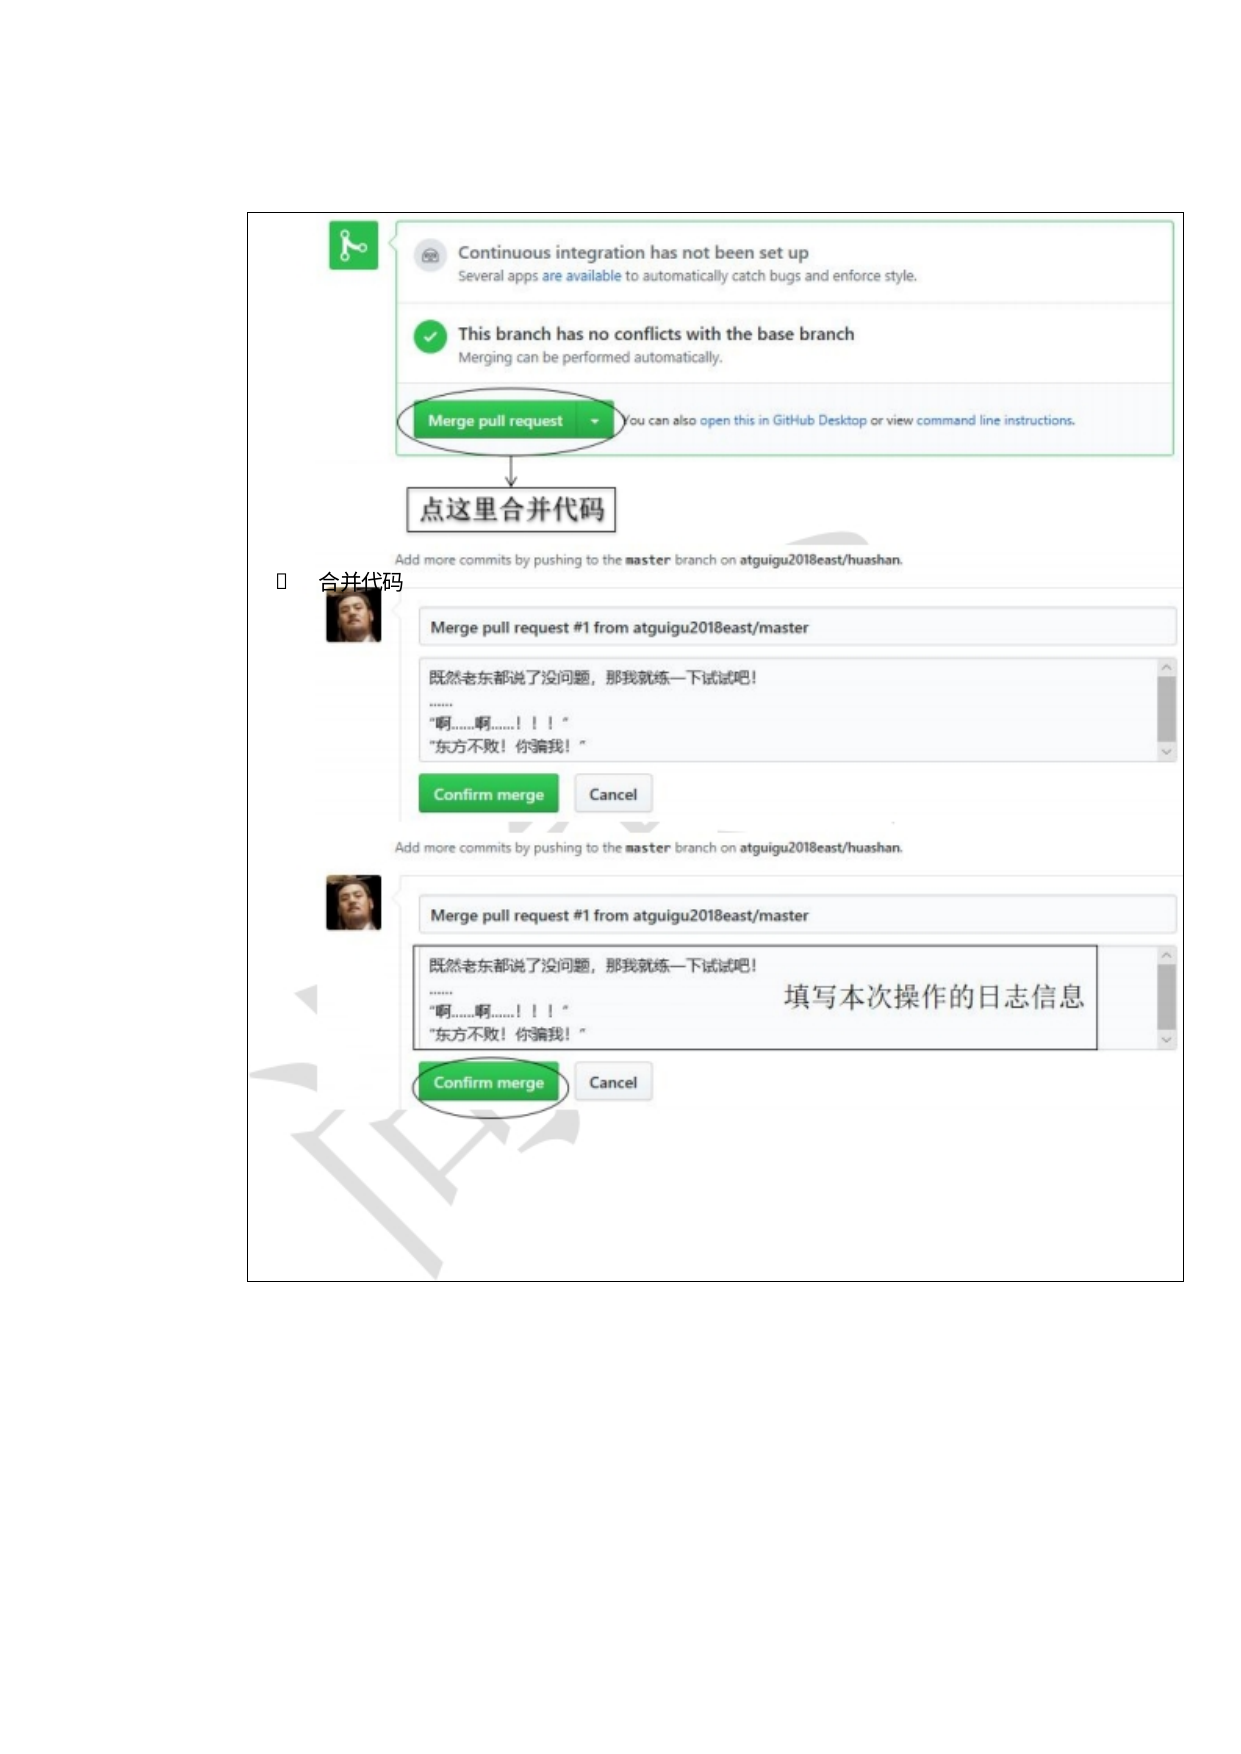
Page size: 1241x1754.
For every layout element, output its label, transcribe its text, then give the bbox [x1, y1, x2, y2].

text  [275, 564, 318, 597]
text 合并代码 [318, 564, 1099, 597]
picture [248, 213, 1183, 1281]
